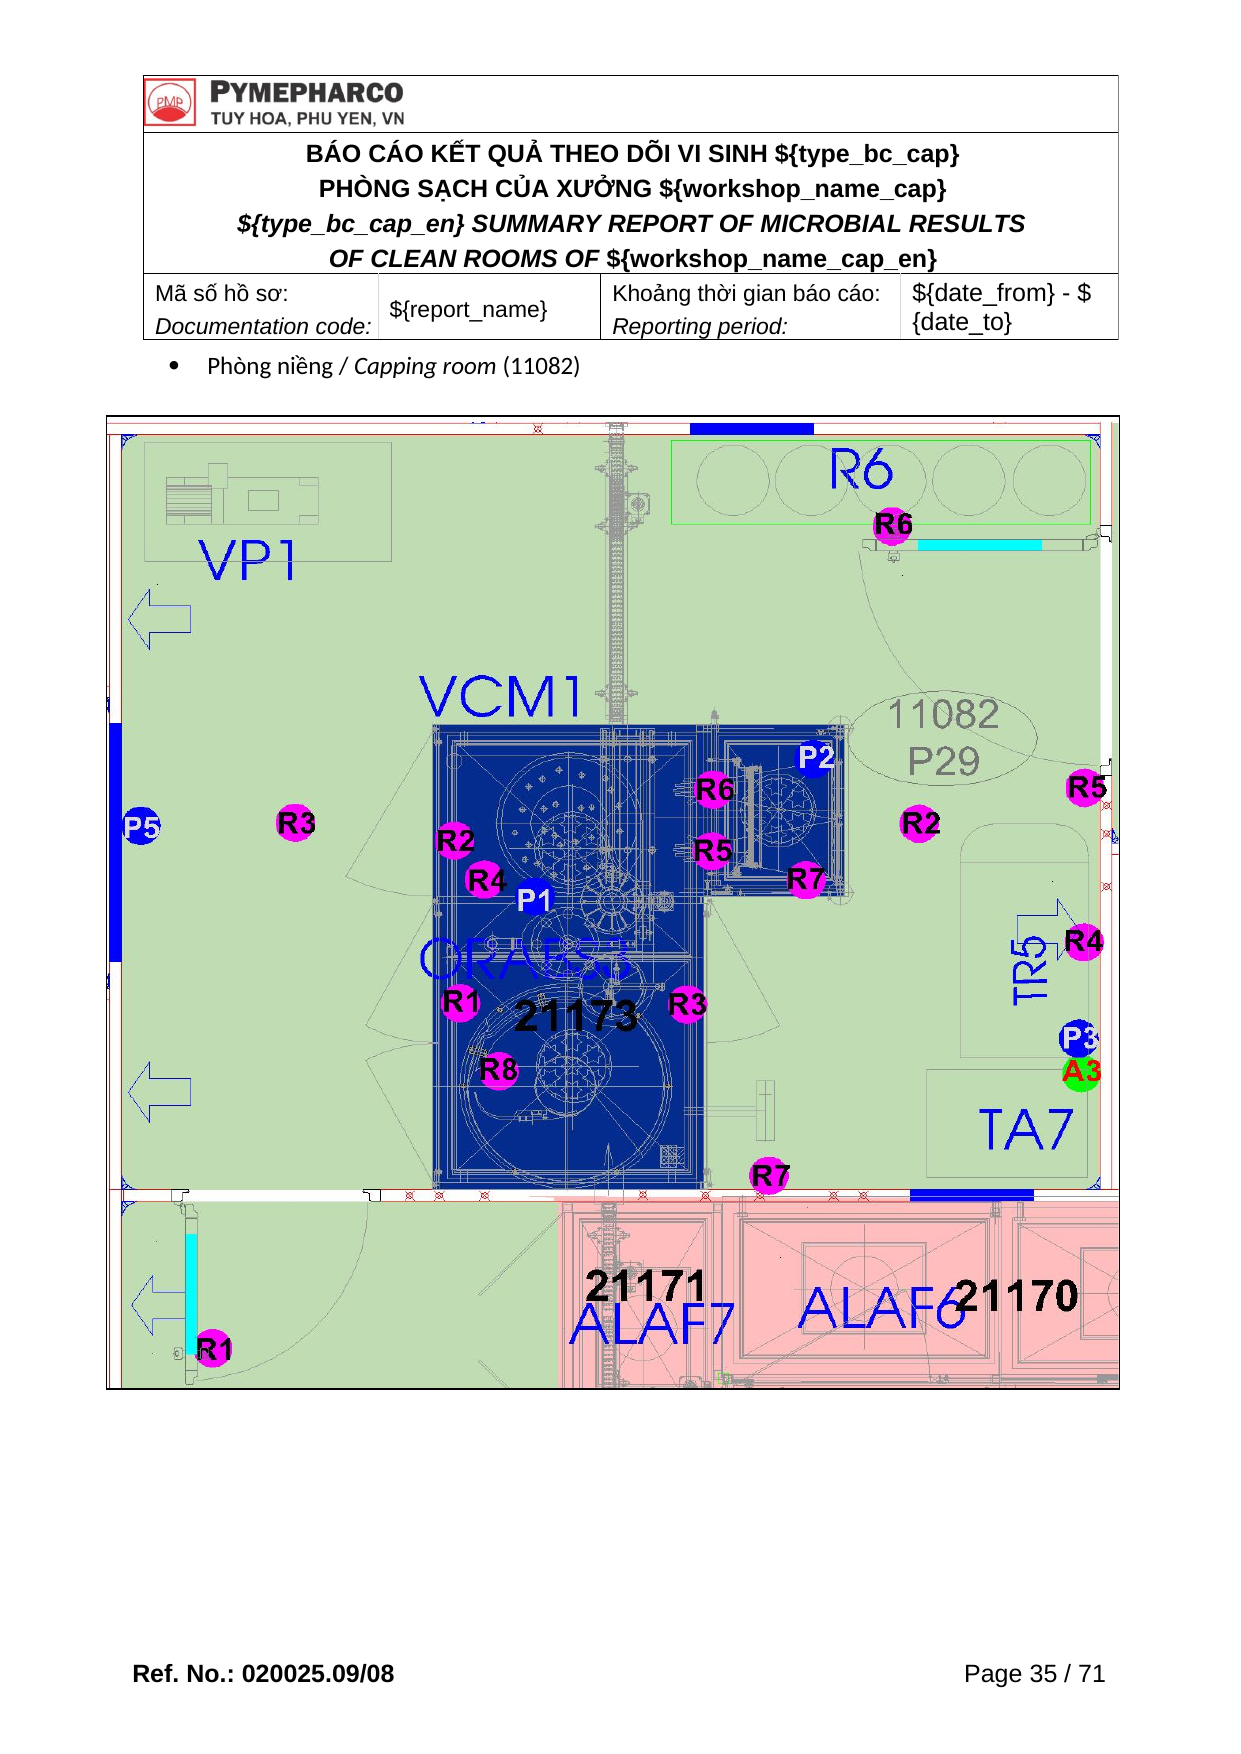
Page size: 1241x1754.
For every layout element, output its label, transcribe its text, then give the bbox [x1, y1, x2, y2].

picture [107, 417, 1119, 1388]
picture [144, 78, 404, 127]
list Phòng niềng / Capping room (11082) [169, 350, 1119, 380]
